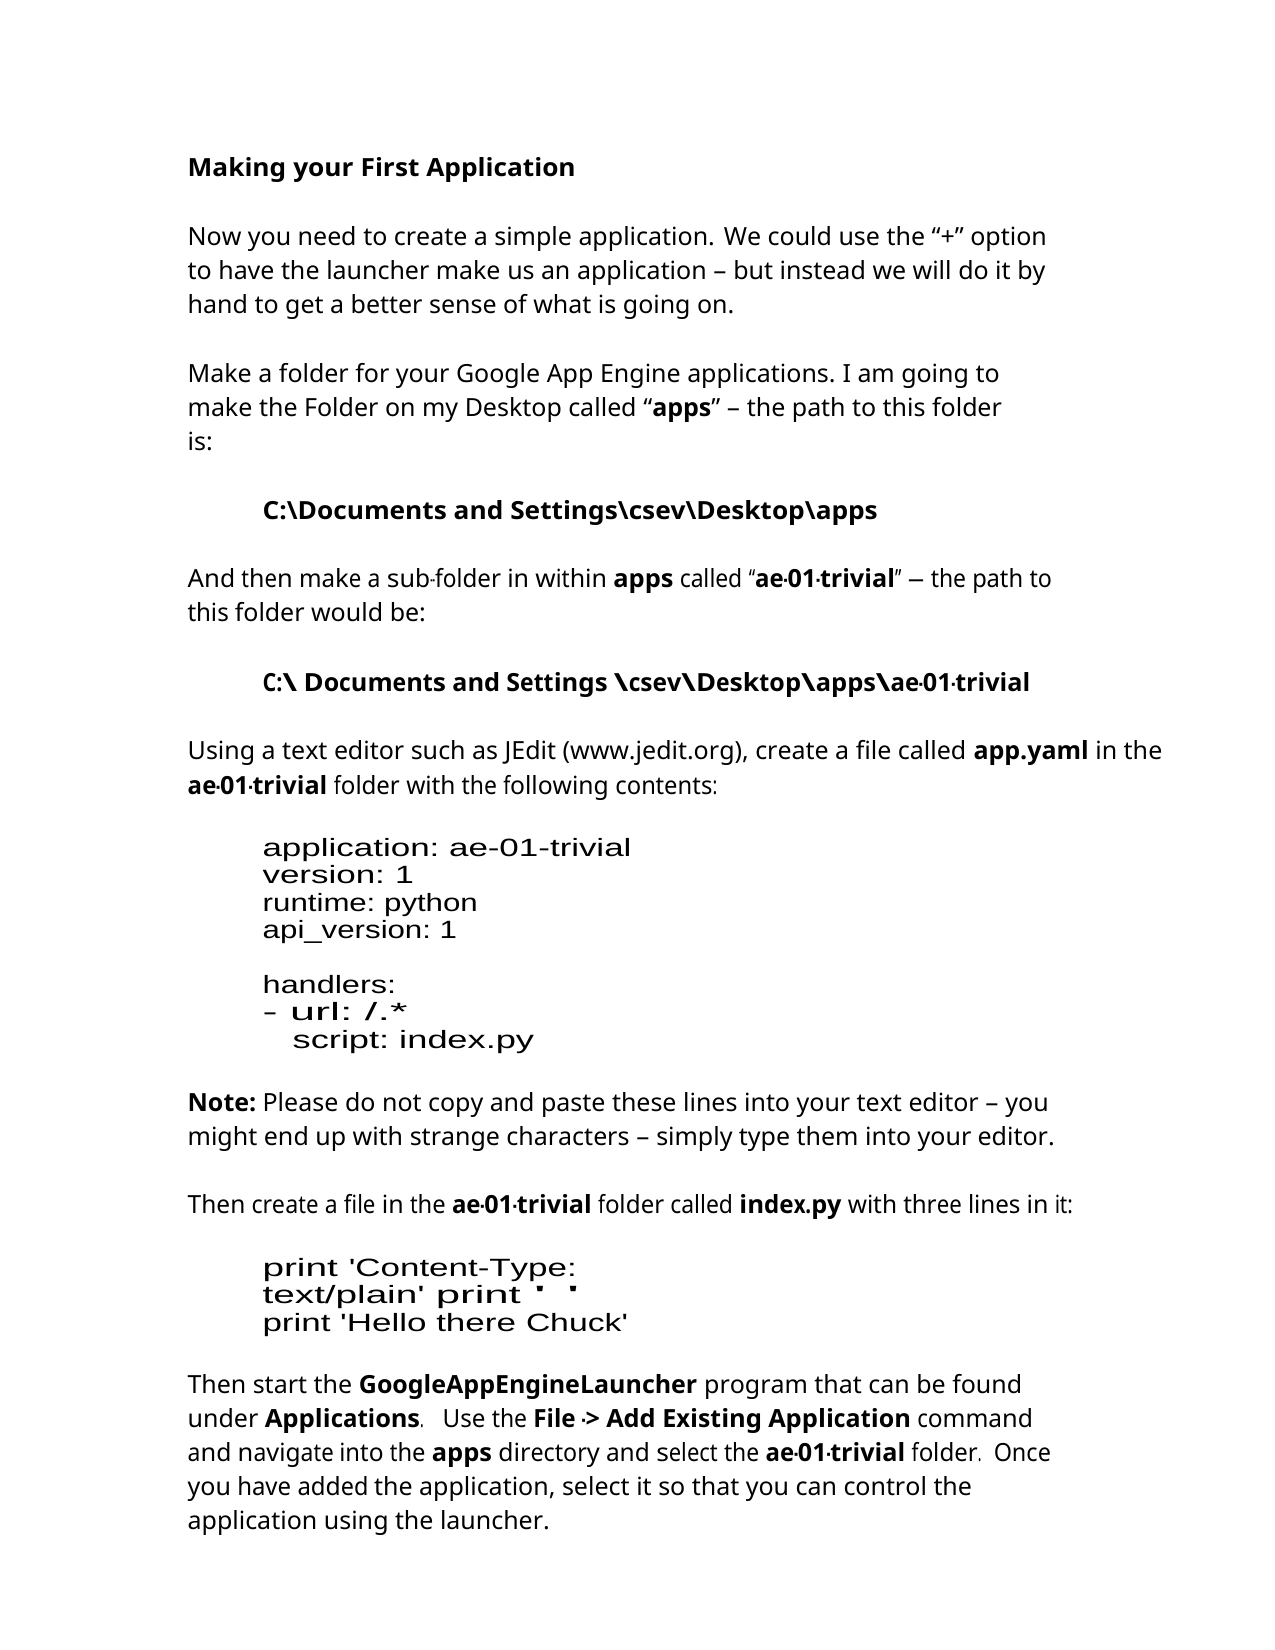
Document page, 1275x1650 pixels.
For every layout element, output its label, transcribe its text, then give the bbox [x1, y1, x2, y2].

text application: ae-01-trivial version: 1 [262, 834, 638, 889]
text handlers: [262, 971, 1275, 999]
text Note: Please do not copy and paste these lines into your text editor – you might end up with strange characters – simply type them into your editor. [187, 1084, 1079, 1153]
text runtime: python api_version: 1 [262, 889, 638, 944]
text Now you need to create a simple application. We could use the “+” option to have the launcher make us an application – but instead we will do it by hand to get a better sense of what is going on. [187, 218, 1061, 321]
text script: index.py [292, 1026, 1275, 1054]
text print 'Hello there Chuck' [262, 1309, 1275, 1336]
text print 'Content-Type: text/plain' print ' ' [262, 1254, 744, 1309]
text And then make a sub-­‐folder in within apps called “ae-­01-­trivial” – the path to this folder would be: [187, 561, 1079, 629]
subtitle C:\ Documents and Settings \csev\Desktop\apps\ae-­01-­trivial [262, 664, 1275, 698]
text Then start the GoogleAppEngineLauncher program that can be found under Applications. Use the File -­> Add Existing Application command and navigate into the apps directory and select the ae-­01-­trivial folder. Once you have added the application, select it so that you can control the application using the launcher. [187, 1367, 1062, 1537]
text ae-­01-­trivial folder with the following contents: [187, 767, 1275, 801]
subtitle Making your First Application [187, 150, 1275, 184]
subtitle C:\Documents and Settings\csev\Desktop\apps [262, 492, 1275, 527]
text Then create a file in the ae-­01-­trivial folder called index.py with three lines in it: [187, 1187, 1275, 1221]
text - url: /.* [262, 999, 1275, 1026]
text Using a text editor such as JEdit (www.jedit.org), create a file called app.yaml in the [187, 733, 1275, 767]
text Make a folder for your Google App Engine applications. I am going to make the Folder on my Desktop called “apps” – the path to this folder is: [187, 355, 1027, 457]
